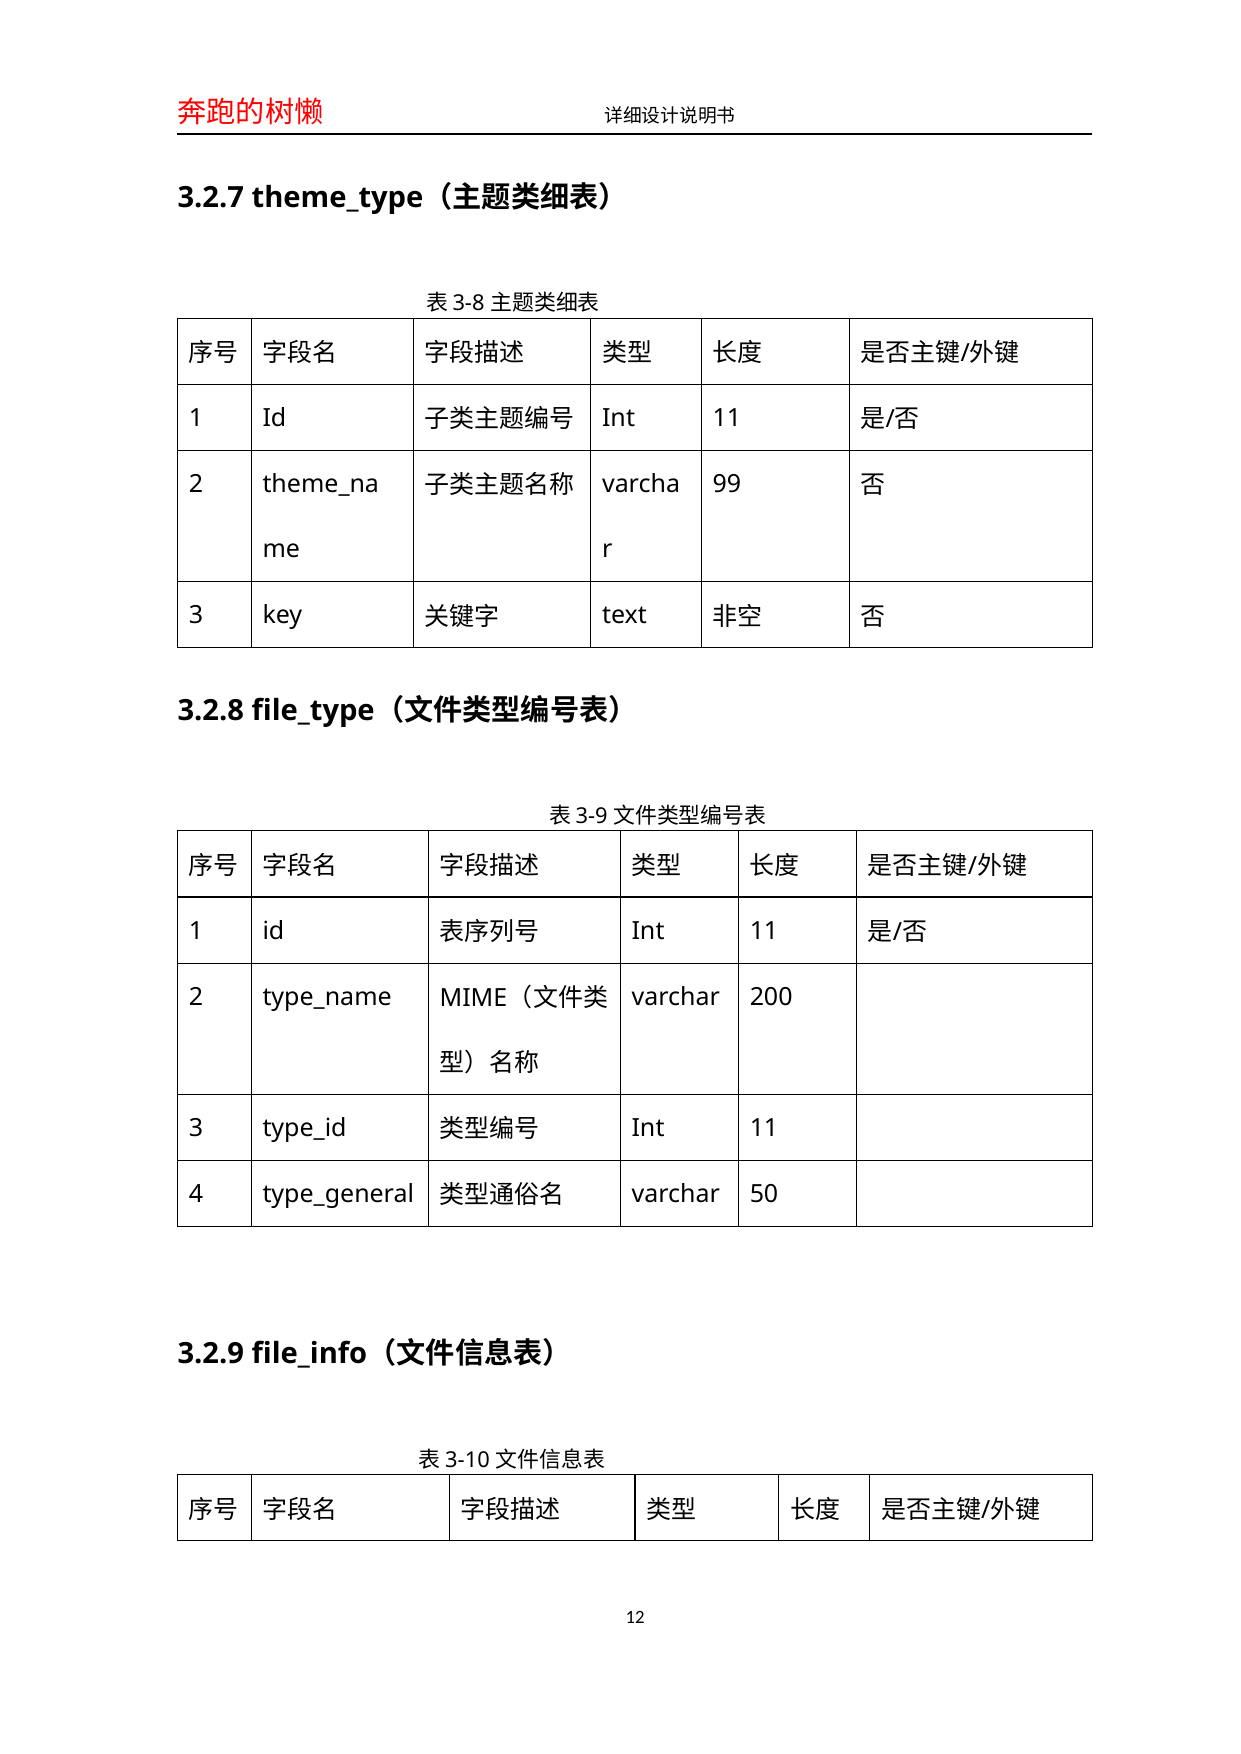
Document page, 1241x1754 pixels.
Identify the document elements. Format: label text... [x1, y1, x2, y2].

table_cell key [252, 582, 413, 647]
table_header 长度 [739, 831, 856, 896]
table_header 序号 [178, 319, 251, 383]
table_cell id [252, 898, 428, 962]
table_cell 非空 [702, 582, 849, 647]
table_header 类型 [621, 831, 738, 896]
table_cell varchar [591, 451, 701, 581]
table_cell type_general [252, 1161, 428, 1226]
table_header 序号 [178, 1475, 251, 1540]
table_cell Int [621, 898, 738, 962]
table_header 字段描述 [429, 831, 620, 896]
table_header 是否主键/外键 [870, 1475, 1092, 1540]
table_cell 11 [739, 1095, 856, 1159]
table_header 是否主键/外键 [850, 319, 1092, 383]
table_cell 99 [702, 451, 849, 581]
table_cell 否 [850, 451, 1092, 581]
table_header 类型 [636, 1475, 778, 1540]
table_cell 1 [178, 385, 251, 449]
text 表3-8 主题类细表 [290, 285, 1092, 317]
table_header 类型 [591, 319, 701, 383]
table_cell 表序列号 [429, 898, 620, 962]
table_cell MIME（文件类型）名称 [429, 964, 620, 1093]
table_cell varchar [621, 1161, 738, 1226]
text 表3-10 文件信息表 [290, 1442, 1092, 1474]
table_cell 3 [178, 582, 251, 647]
table_cell [857, 964, 1092, 1093]
table_cell Int [621, 1095, 738, 1159]
table_cell 子类主题编号 [414, 385, 590, 449]
table_cell 类型通俗名 [429, 1161, 620, 1226]
table_header 序号 [178, 831, 251, 896]
table_cell 200 [739, 964, 856, 1093]
table_cell [857, 1095, 1092, 1159]
table_header 字段描述 [450, 1475, 634, 1540]
table_header 是否主键/外键 [857, 831, 1092, 896]
subtitle 3.2.9 file_info（文件信息表） [177, 1319, 1092, 1384]
subtitle 3.2.7 theme_type（主题类细表） [177, 162, 1092, 227]
table_cell 3 [178, 1095, 251, 1159]
table_cell 11 [739, 898, 856, 962]
table_header 字段描述 [414, 319, 590, 383]
table_cell 4 [178, 1161, 251, 1226]
table_header 字段名 [252, 319, 413, 383]
subtitle 3.2.8 file_type（文件类型编号表） [177, 675, 1092, 740]
table_cell 2 [178, 451, 251, 581]
table_cell type_name [252, 964, 428, 1093]
table_cell 类型编号 [429, 1095, 620, 1159]
table_header 字段名 [252, 831, 428, 896]
table_cell [857, 1161, 1092, 1226]
table_cell Id [252, 385, 413, 449]
text 表3-9 文件类型编号表 [177, 798, 1092, 830]
table_cell 子类主题名称 [414, 451, 590, 581]
table_cell varchar [621, 964, 738, 1093]
table_cell Int [591, 385, 701, 449]
table_cell 关键字 [414, 582, 590, 647]
table_header 字段名 [252, 1475, 449, 1540]
table_header 长度 [702, 319, 849, 383]
table_cell text [591, 582, 701, 647]
table_cell 否 [850, 582, 1092, 647]
table_header 长度 [779, 1475, 869, 1540]
table_cell 11 [702, 385, 849, 449]
table_cell 2 [178, 964, 251, 1093]
table_cell 50 [739, 1161, 856, 1226]
table_cell 1 [178, 898, 251, 962]
table_cell 是/否 [850, 385, 1092, 449]
table_cell type_id [252, 1095, 428, 1159]
table_cell theme_name [252, 451, 413, 581]
table_cell 是/否 [857, 898, 1092, 962]
